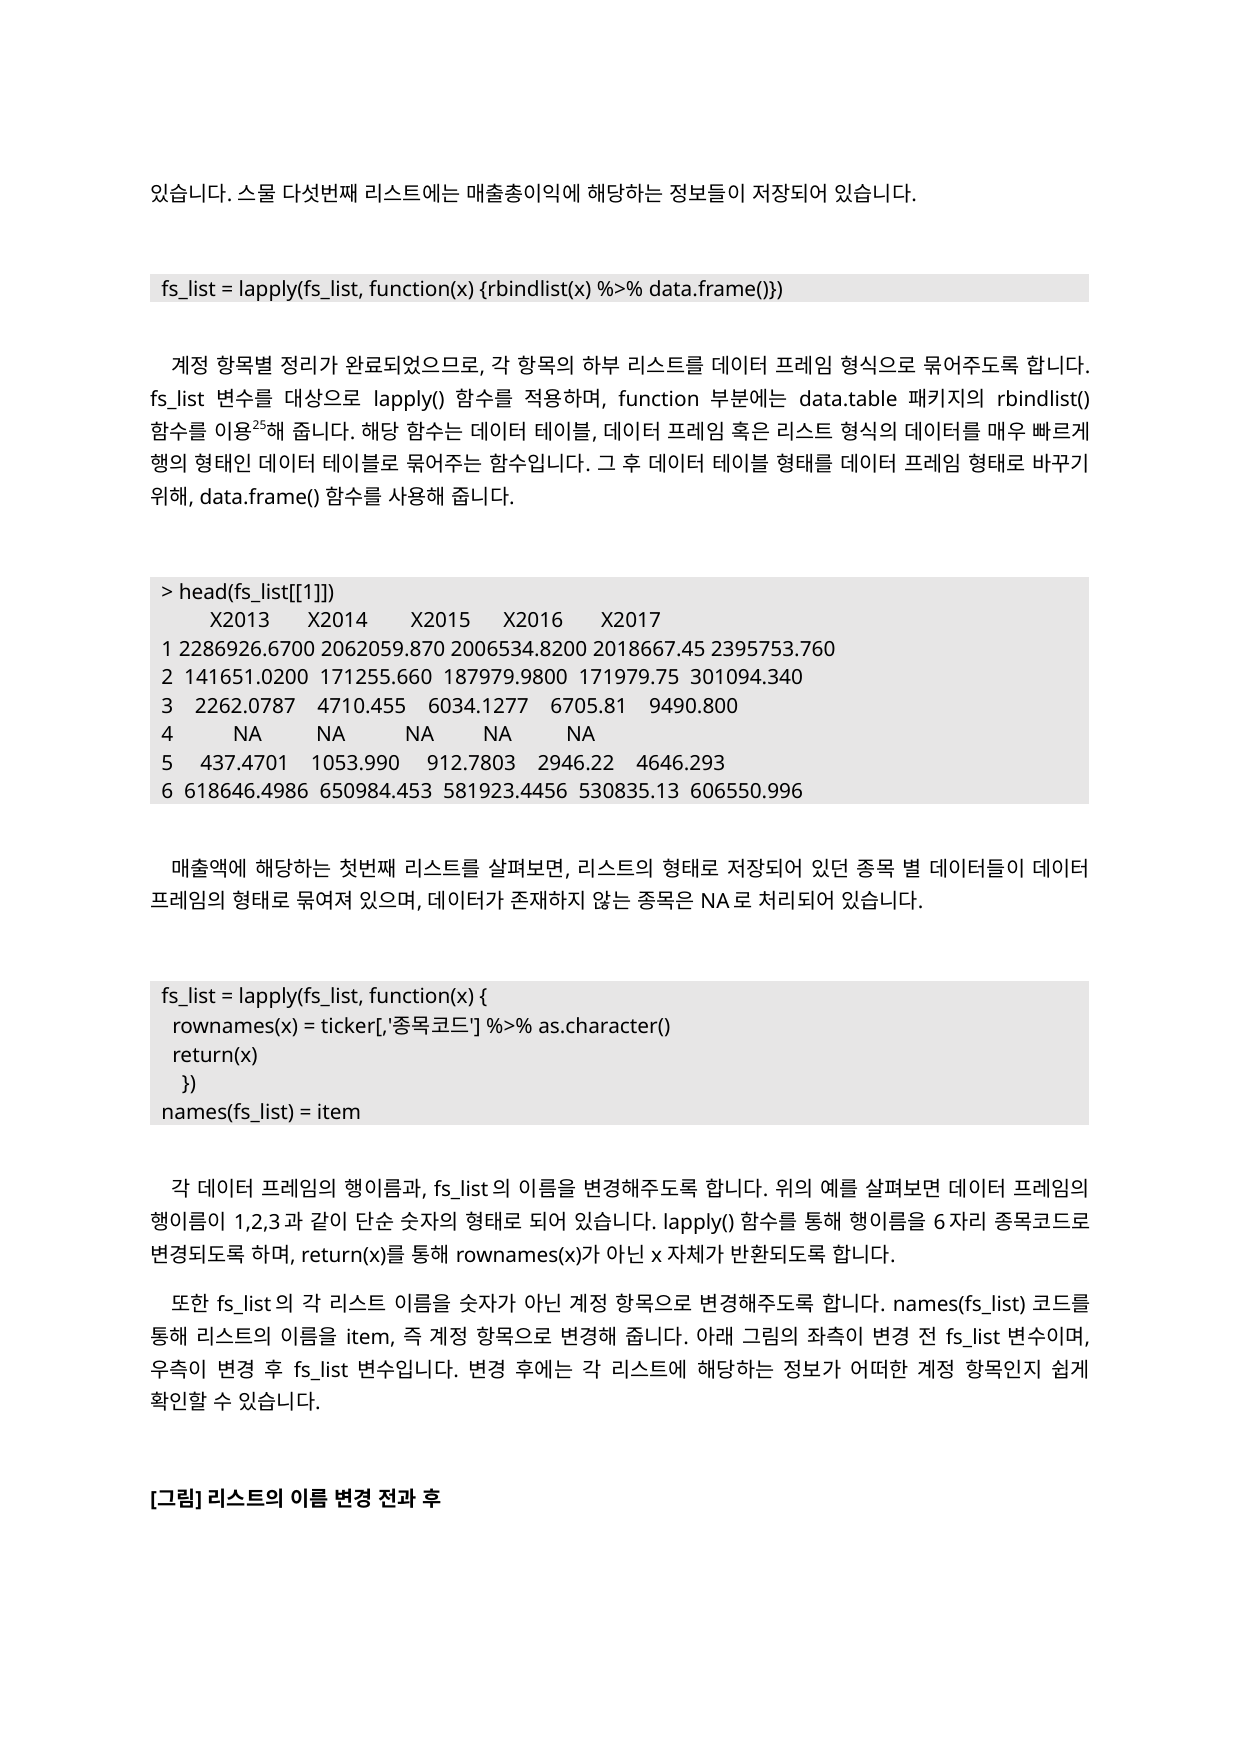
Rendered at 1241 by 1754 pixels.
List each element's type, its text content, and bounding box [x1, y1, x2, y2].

table_header fs_list = lapply(fs_list, function(x) {rbindlist(x) %>% data.frame()}) [150, 274, 1089, 302]
text 계정 항목별 정리가 완료되었으므로, 각 항목의 하부 리스트를 데이터 프레임 형식으로 묶어주도록 합니다. fs_list 변수를 대상으로 lapply() 함수를 적용하며, function 부분에는 data.table 패키지의 rbindlist() 함수를 이용해 줍니다. 해당 함수는 데이터 테이블, 데이터 프레임 혹은 리스트 형식의 데이터를 매우 빠르게 행의 형태인 데이터 테이블로 묶어주는 함수입니다. 그 후 데이터 테이블 형태를 데이터 프레임 형태로 바꾸기 위해, data.frame() 함수를 사용해 줍니다. [150, 349, 1090, 511]
table_header > head(fs_list[[1]]) X2013 X2014 X2015 X2016 X2017 1 2286926.6700 2062059.870 2006534.8200 2018667.45 2395753.760 2 141651.0200 171255.660 187979.9800 171979.75 301094.340 3 2262.0787 4710.455 6034.1277 6705.81 9490.800 4 NA NA NA NA NA 5 437.4701 1053.990 912.7803 2946.22 4646.293 6 618646.4986 650984.453 581923.4456 530835.13 606550.996 [150, 577, 1089, 804]
text 매출액에 해당하는 첫번째 리스트를 살펴보면, 리스트의 형태로 저장되어 있던 종목 별 데이터들이 데이터 프레임의 형태로 묶여져 있으며, 데이터가 존재하지 않는 종목은 NA로 처리되어 있습니다. [150, 852, 1090, 915]
text [그림] 리스트의 이름 변경 전과 후 [150, 1482, 1090, 1512]
text 각 데이터 프레임의 행이름과, fs_list의 이름을 변경해주도록 합니다. 위의 예를 살펴보면 데이터 프레임의 행이름이 1,2,3과 같이 단순 숫자의 형태로 되어 있습니다. lapply() 함수를 통해 행이름을 6자리 종목코드로 변경되도록 하며, return(x)를 통해 rownames(x)가 아닌 x 자체가 반환되도록 합니다. [150, 1173, 1090, 1268]
text 또한 fs_list의 각 리스트 이름을 숫자가 아닌 계정 항목으로 변경해주도록 합니다. names(fs_list) 코드를 통해 리스트의 이름을 item, 즉 계정 항목으로 변경해 줍니다. 아래 그림의 좌측이 변경 전 fs_list 변수이며, 우측이 변경 후 fs_list 변수입니다. 변경 후에는 각 리스트에 해당하는 정보가 어떠한 계정 항목인지 쉽게 확인할 수 있습니다. [150, 1287, 1090, 1416]
table_header fs_list = lapply(fs_list, function(x) { rownames(x) = ticker[,'종목코드'] %>% as.character() return(x) }) names(fs_list) = item [150, 981, 1089, 1125]
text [150, 177, 1090, 207]
